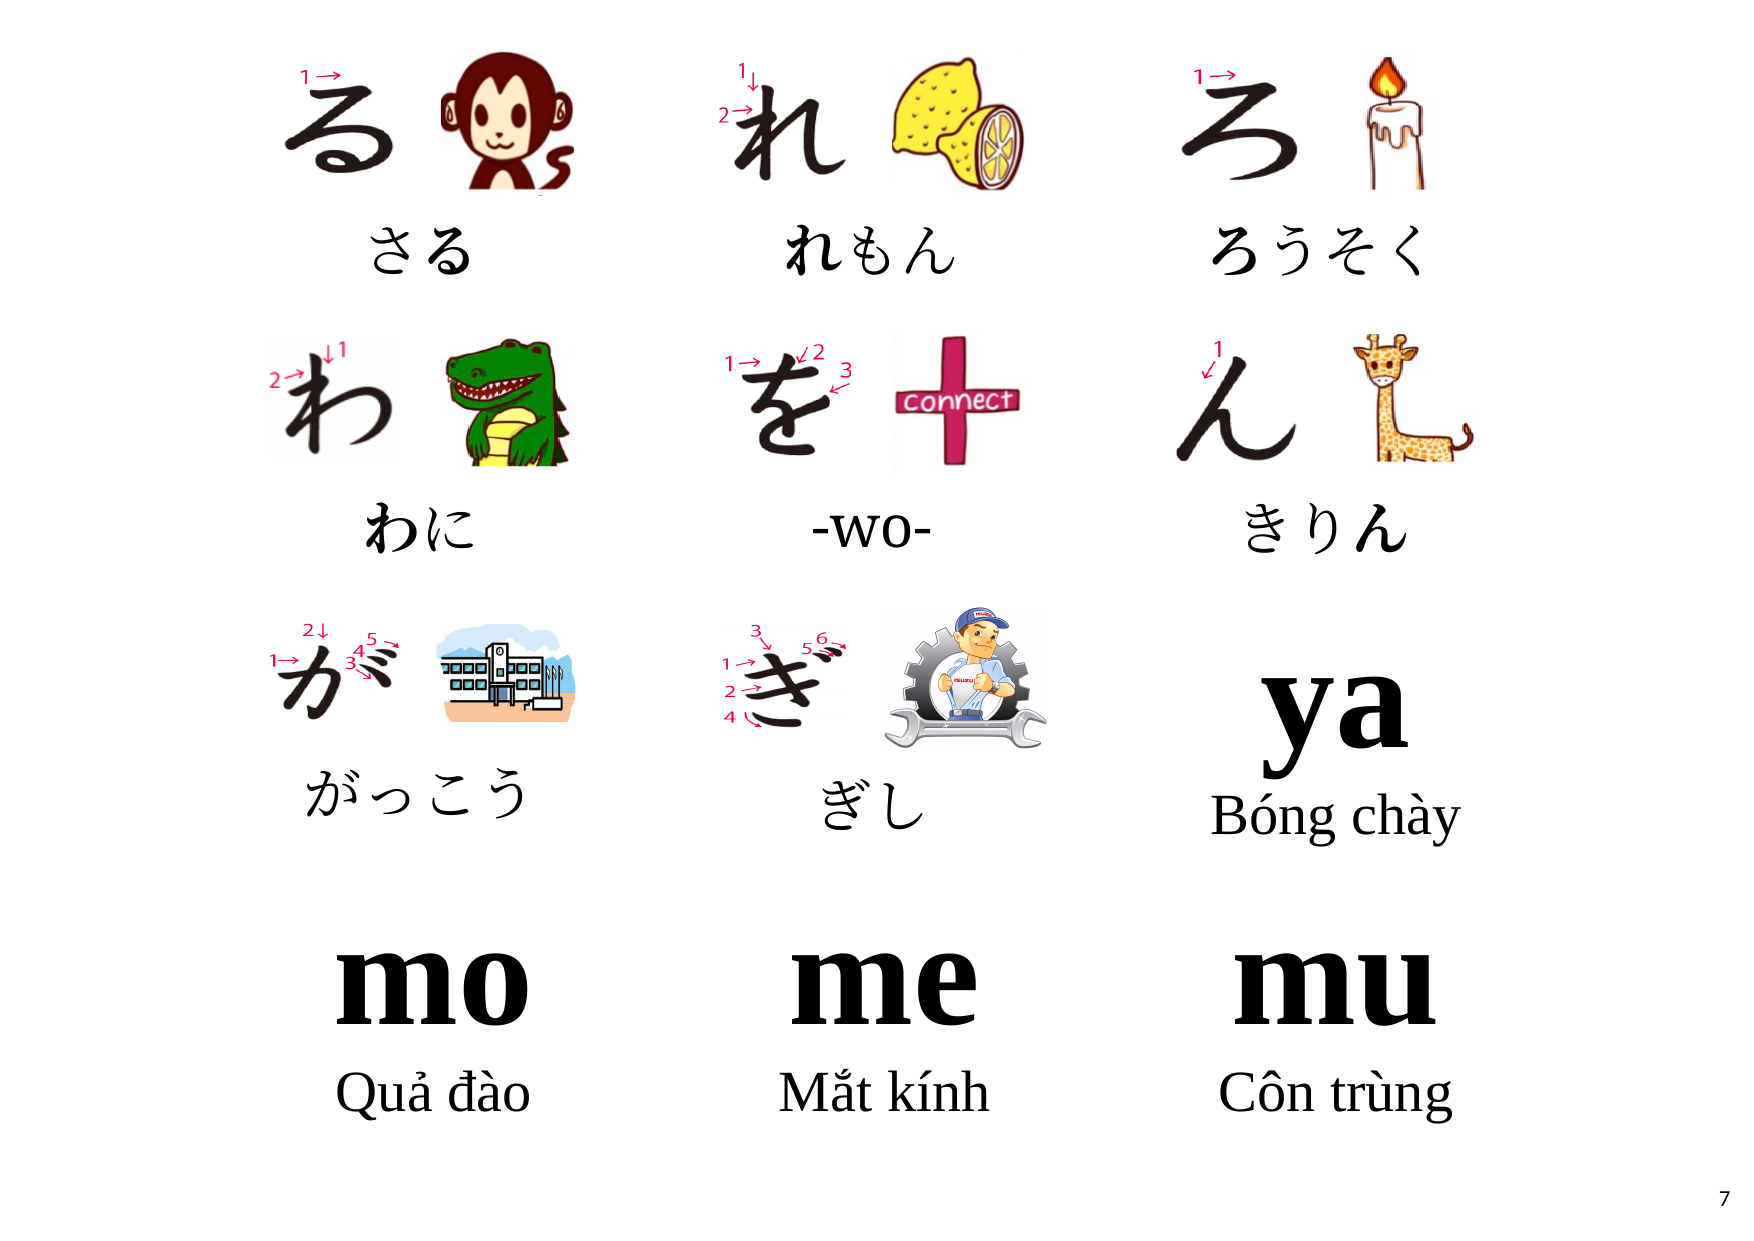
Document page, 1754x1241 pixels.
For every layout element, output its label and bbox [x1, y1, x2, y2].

picture [891, 51, 1026, 196]
picture [440, 51, 575, 196]
picture [879, 607, 1049, 751]
picture [717, 341, 852, 462]
picture [1168, 341, 1302, 462]
picture [266, 341, 400, 462]
picture [440, 329, 575, 474]
picture [1168, 63, 1302, 184]
picture [266, 612, 400, 733]
picture [891, 329, 1026, 474]
picture [266, 63, 400, 184]
picture [717, 619, 852, 739]
picture [717, 63, 852, 184]
picture [1342, 329, 1477, 474]
picture [1342, 51, 1477, 196]
picture [436, 624, 579, 722]
